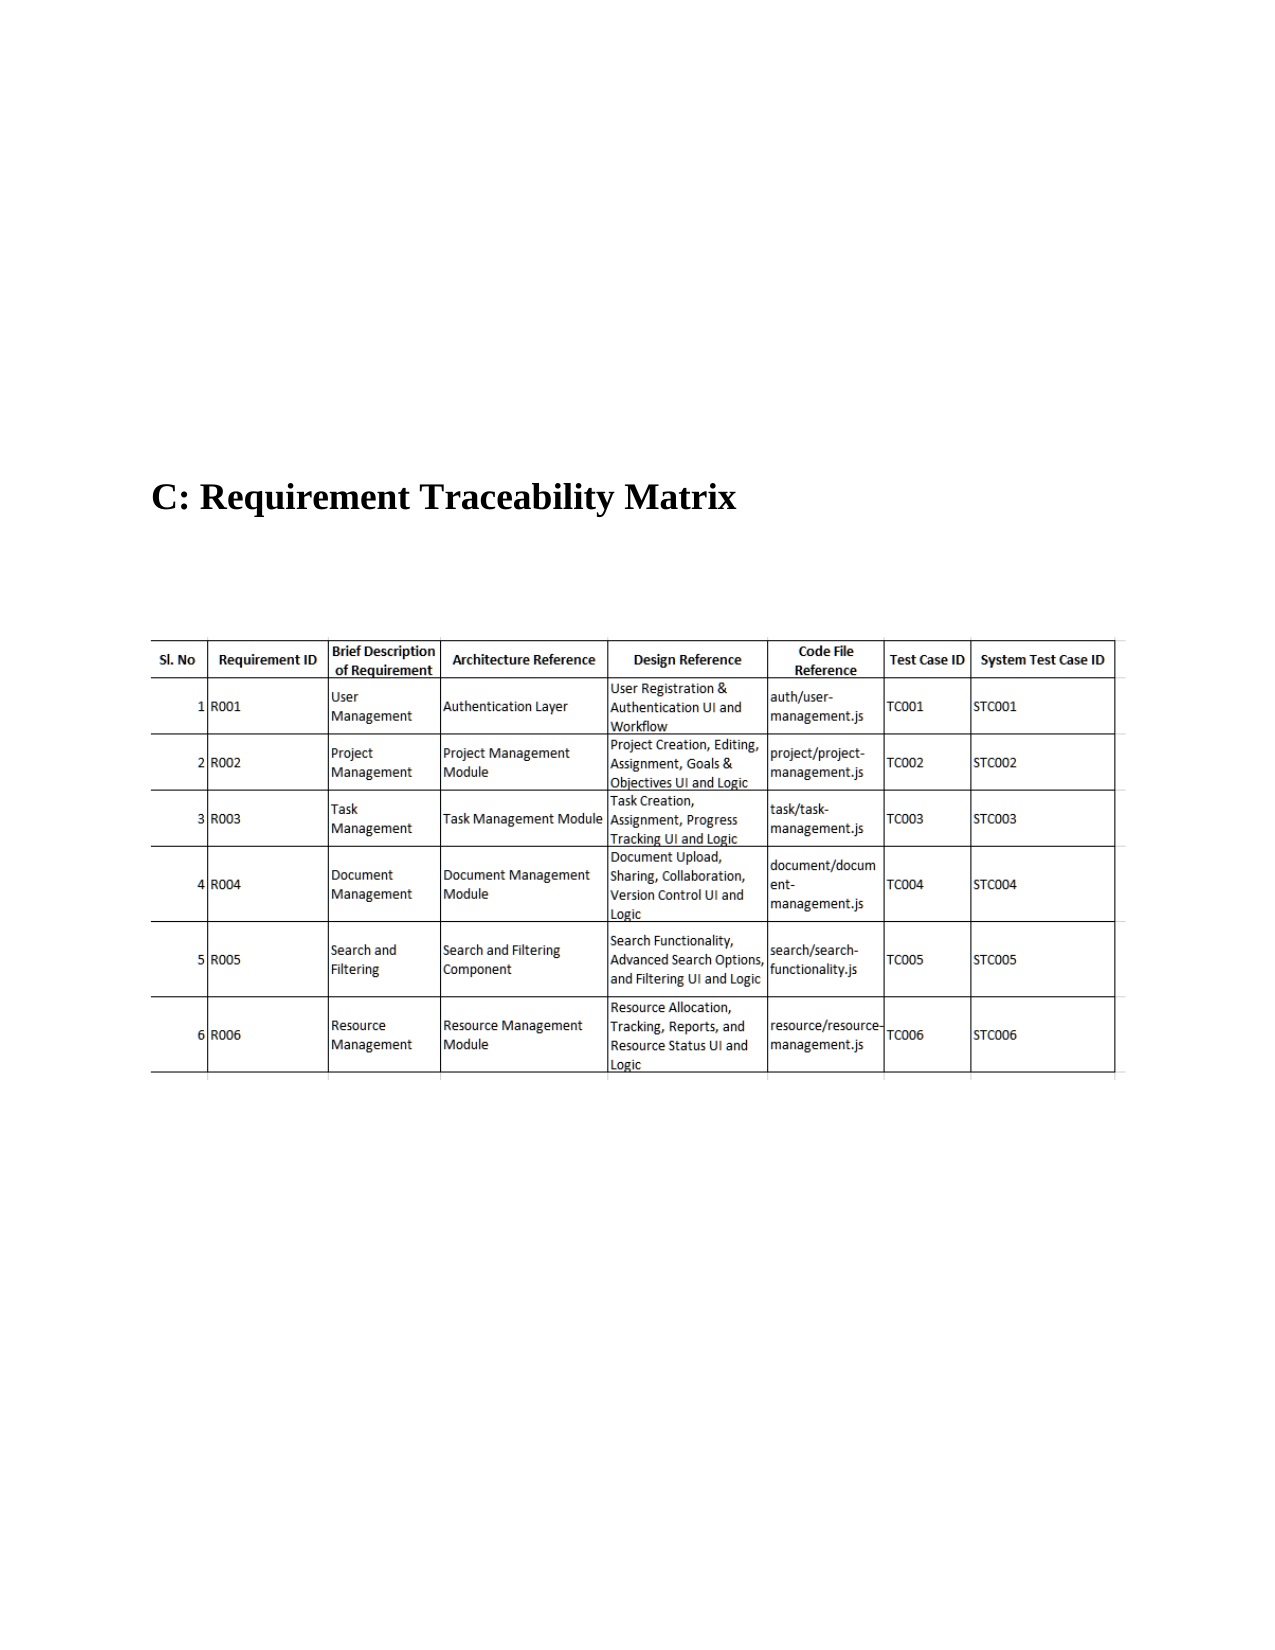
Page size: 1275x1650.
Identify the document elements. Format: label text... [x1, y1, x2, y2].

picture [150, 637, 1126, 1080]
text C: Requirement Traceability Matrix [151, 475, 1036, 518]
